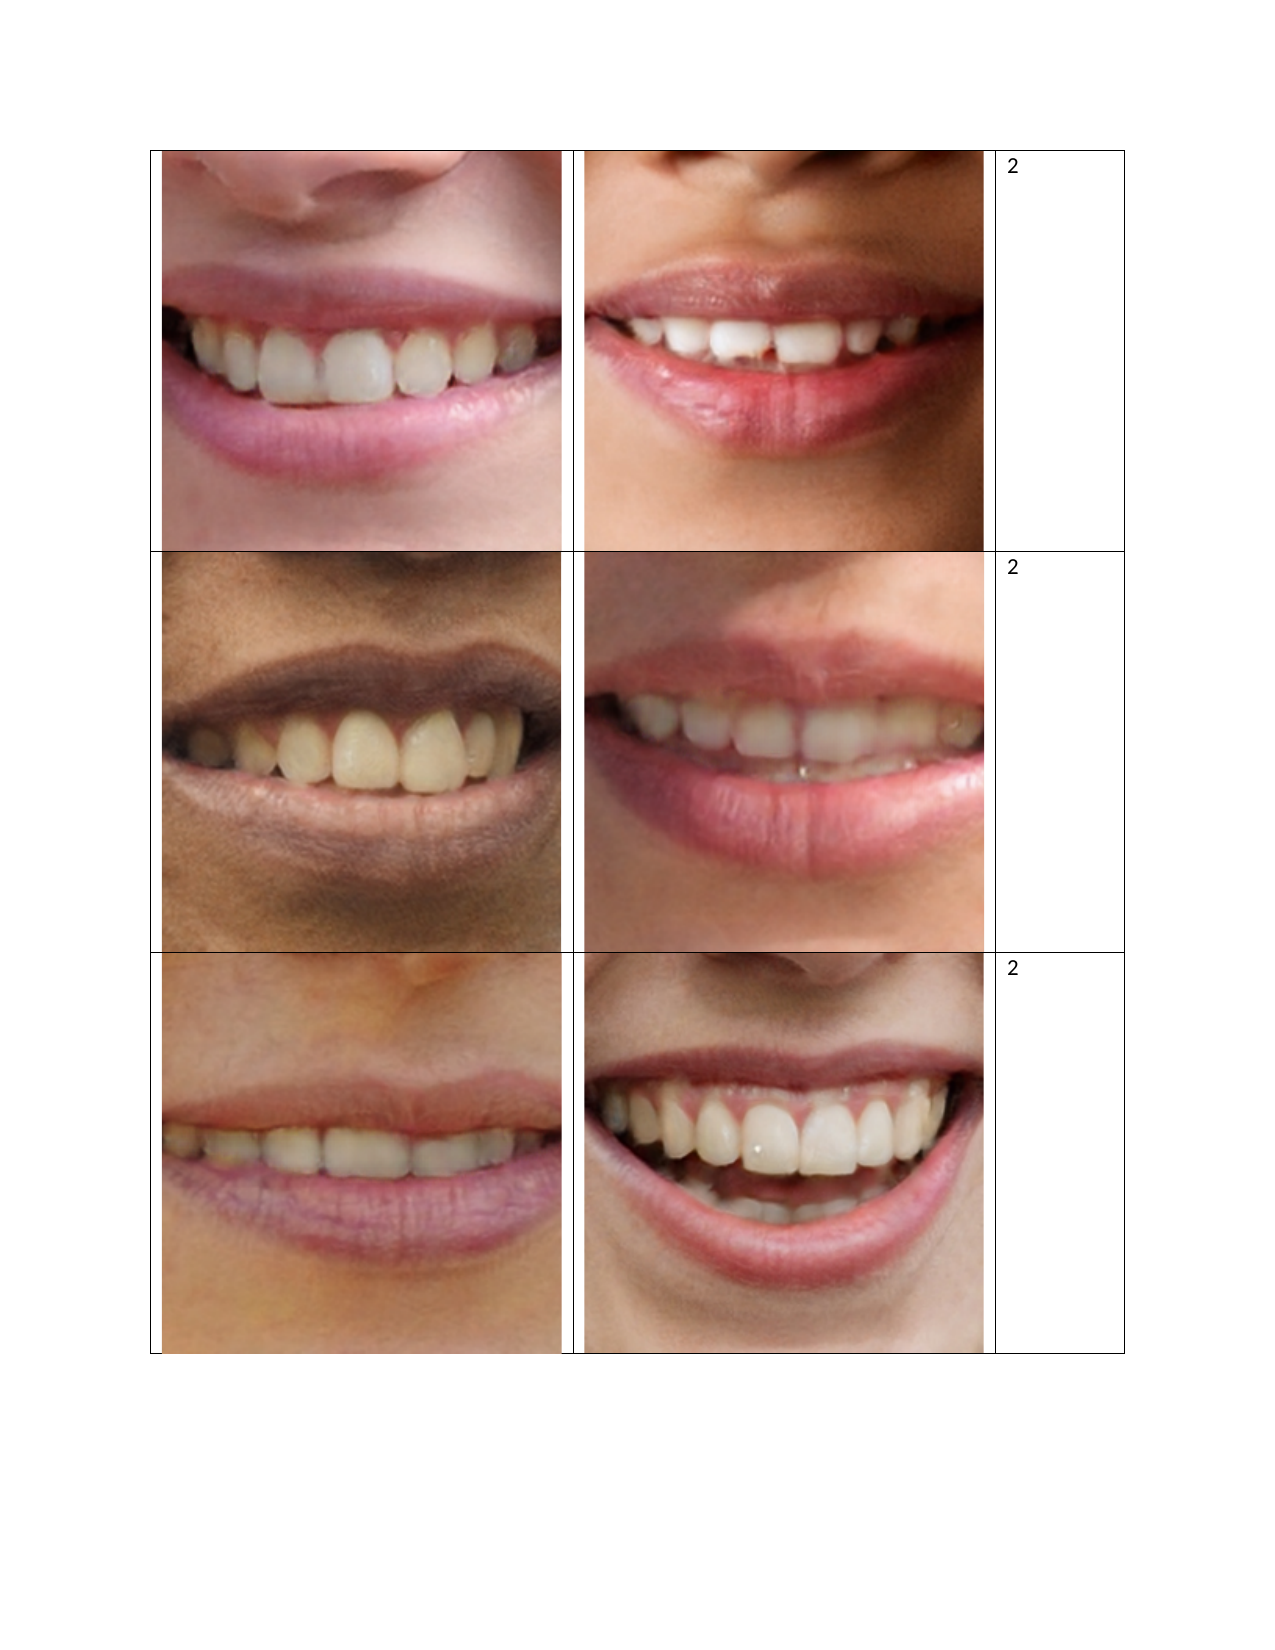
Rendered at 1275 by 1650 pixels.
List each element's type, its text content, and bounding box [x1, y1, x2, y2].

table_cell [151, 552, 161, 952]
table_cell [574, 552, 584, 952]
table_cell [151, 151, 161, 551]
table_cell [151, 953, 161, 1353]
table_cell 2 [996, 953, 1124, 1353]
table_cell [562, 552, 573, 952]
table_cell 2 [996, 552, 1124, 952]
picture [584, 151, 984, 551]
picture [584, 953, 984, 1353]
table_cell [985, 552, 995, 952]
picture [584, 552, 985, 952]
table_cell [562, 953, 573, 1353]
picture [161, 552, 562, 952]
table_cell [984, 953, 995, 1353]
table_cell [562, 151, 573, 551]
table_cell 2 [996, 151, 1124, 551]
table_cell [984, 151, 995, 551]
table_cell [574, 151, 584, 551]
table_cell [574, 953, 584, 1353]
picture [161, 953, 562, 1354]
picture [161, 151, 562, 551]
